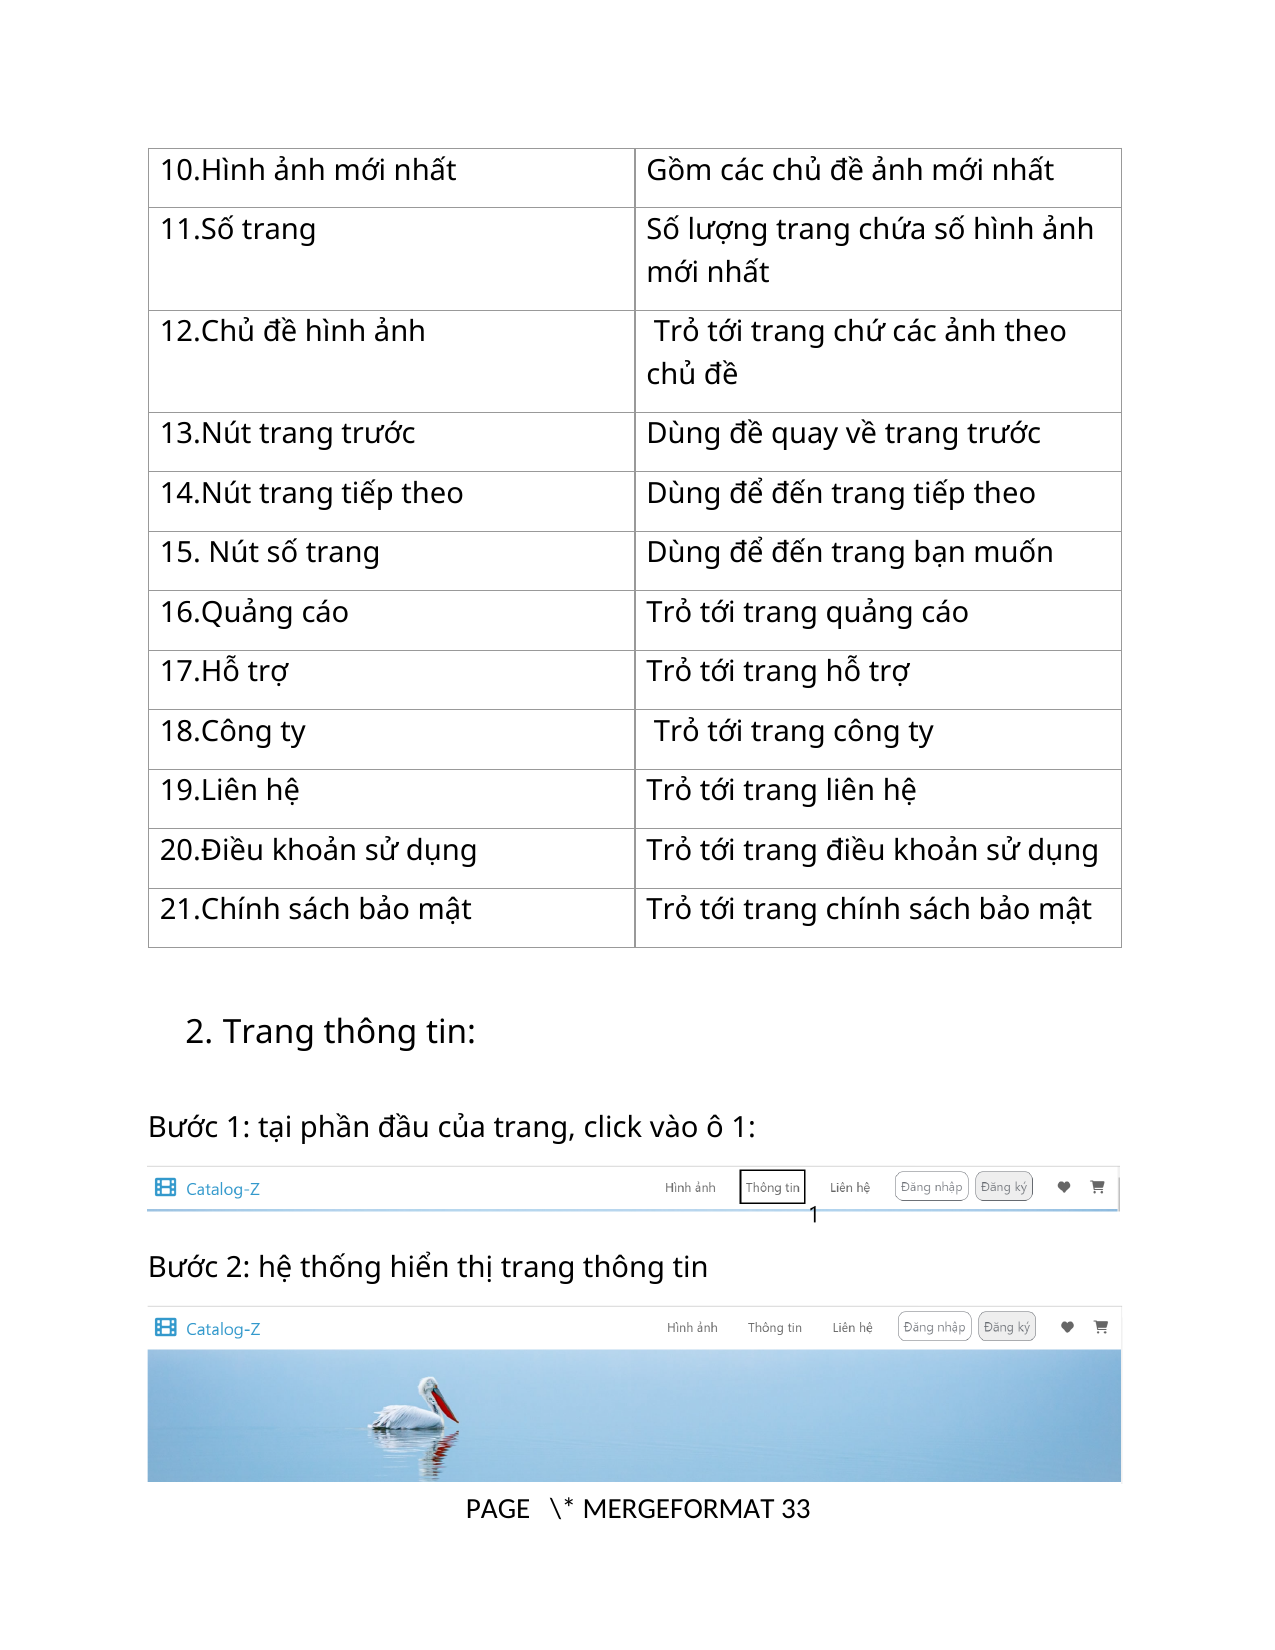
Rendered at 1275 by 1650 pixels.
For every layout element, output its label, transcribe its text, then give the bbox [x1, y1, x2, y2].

table_cell Trỏ tới trang chứ các ảnh theo chủ đề [636, 311, 1121, 412]
table_cell 14.Nút trang tiếp theo [149, 472, 634, 531]
table_cell 11.Số trang [149, 208, 634, 309]
table_cell 12.Chủ đề hình ảnh [149, 311, 634, 412]
table_cell Số lượng trang chứa số hình ảnh mới nhất [636, 208, 1121, 309]
table_cell 15. Nút số trang [149, 532, 634, 590]
table_cell Trỏ tới trang hỗ trợ [636, 651, 1121, 709]
table_cell 20.Điều khoản sử dụng [149, 829, 634, 888]
text Bước 1: tại phần đầu của trang, click vào ô 1: [148, 1106, 1122, 1146]
picture [147, 1165, 1120, 1227]
table_cell Gồm các chủ đề ảnh mới nhất [636, 149, 1121, 207]
table_cell 17.Hỗ trợ [149, 651, 634, 709]
table_cell 18.Công ty [149, 710, 634, 769]
subtitle Trang thông tin: [185, 1008, 1122, 1053]
table_cell 21.Chính sách bảo mật [149, 889, 634, 947]
table_cell Dùng để đến trang tiếp theo [636, 472, 1121, 531]
table_cell Dùng đề quay về trang trước [636, 413, 1121, 471]
table_cell 13.Nút trang trước [149, 413, 634, 471]
table_cell 16.Quảng cáo [149, 591, 634, 650]
table_cell Trỏ tới trang liên hệ [636, 770, 1121, 828]
table_cell Trỏ tới trang công ty [636, 710, 1121, 769]
table_cell Trỏ tới trang điều khoản sử dụng [636, 829, 1121, 888]
text Bước 2: hệ thống hiển thị trang thông tin [148, 1246, 1122, 1286]
picture [147, 1305, 1123, 1484]
table_cell 10.Hình ảnh mới nhất [149, 149, 634, 207]
table_cell Trỏ tới trang quảng cáo [636, 591, 1121, 650]
table_cell Dùng để đến trang bạn muốn [636, 532, 1121, 590]
table_cell 19.Liên hệ [149, 770, 634, 828]
table_cell Trỏ tới trang chính sách bảo mật [636, 889, 1121, 947]
